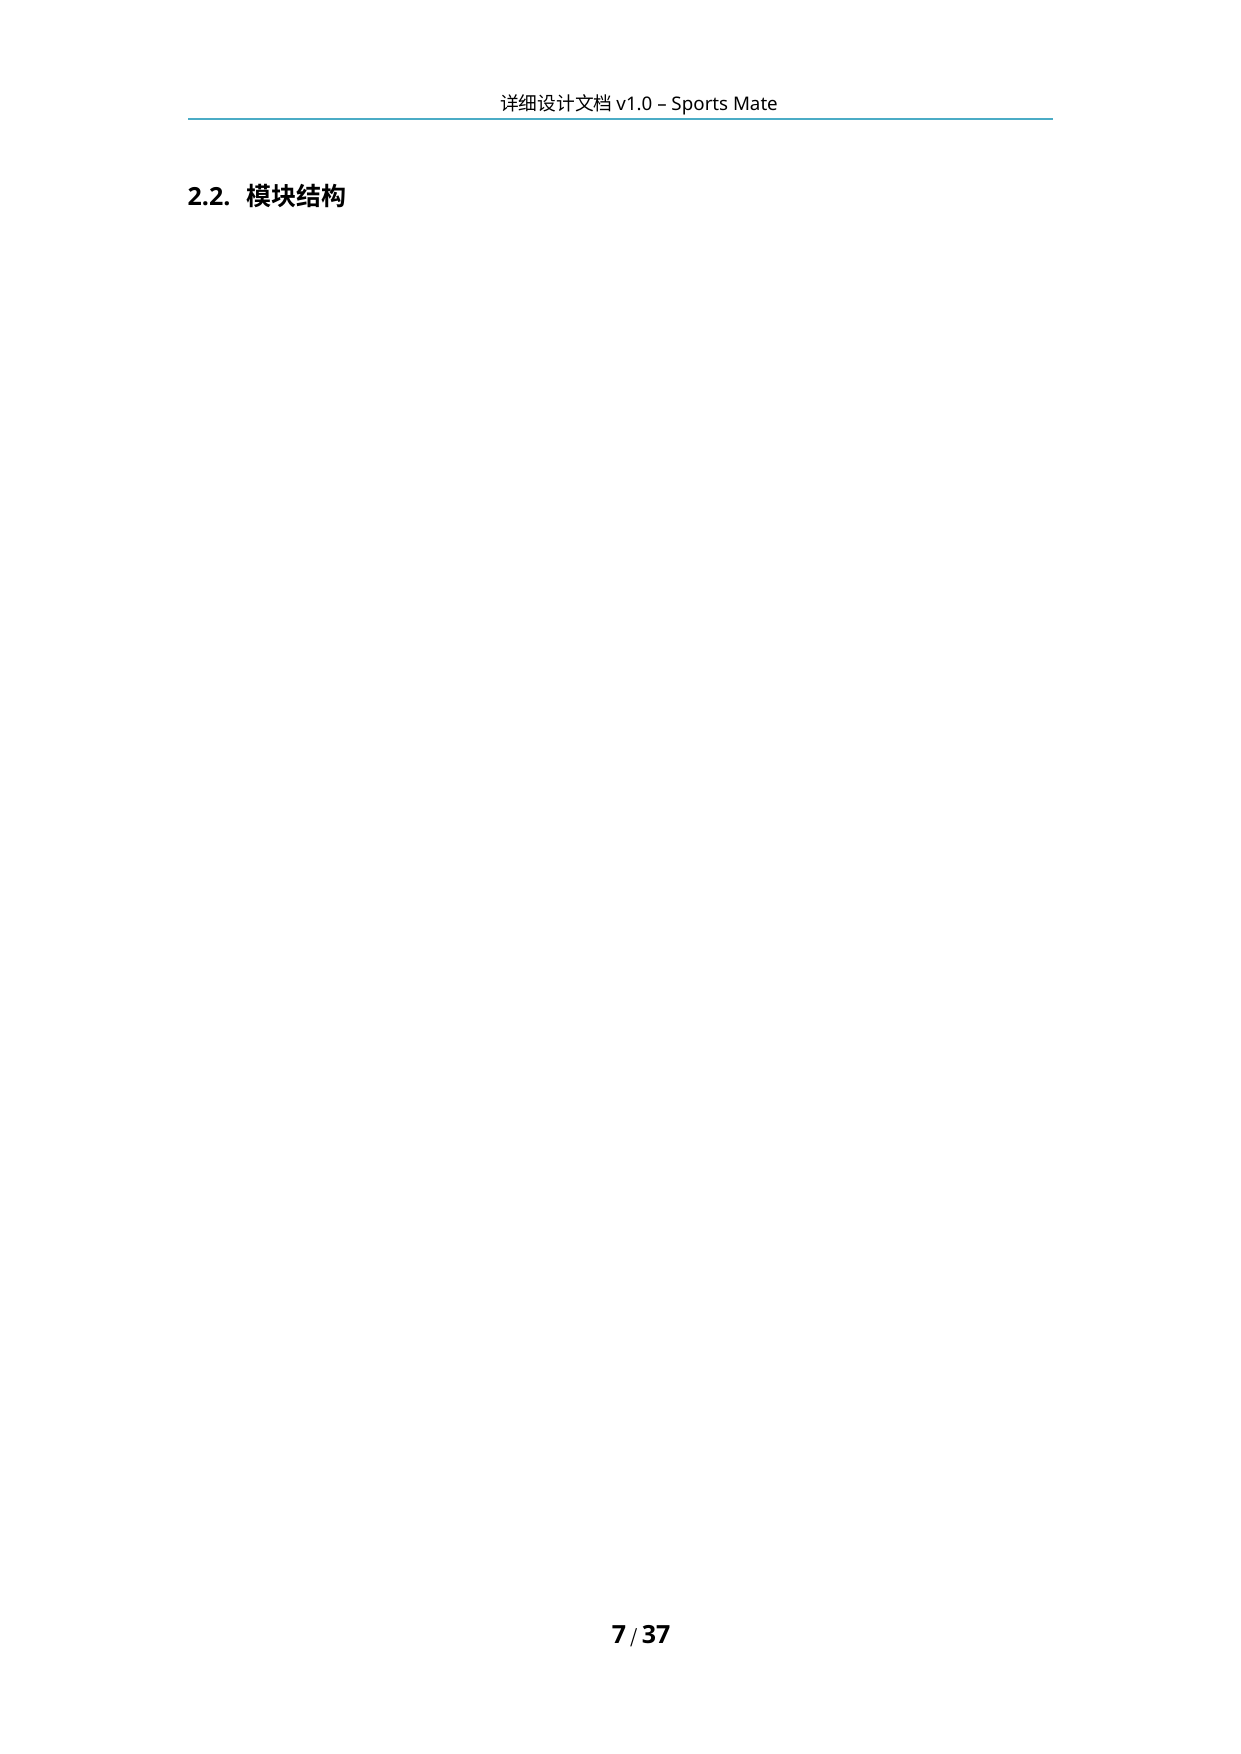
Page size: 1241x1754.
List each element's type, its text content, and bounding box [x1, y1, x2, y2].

text 模块结构 [187, 162, 1053, 227]
